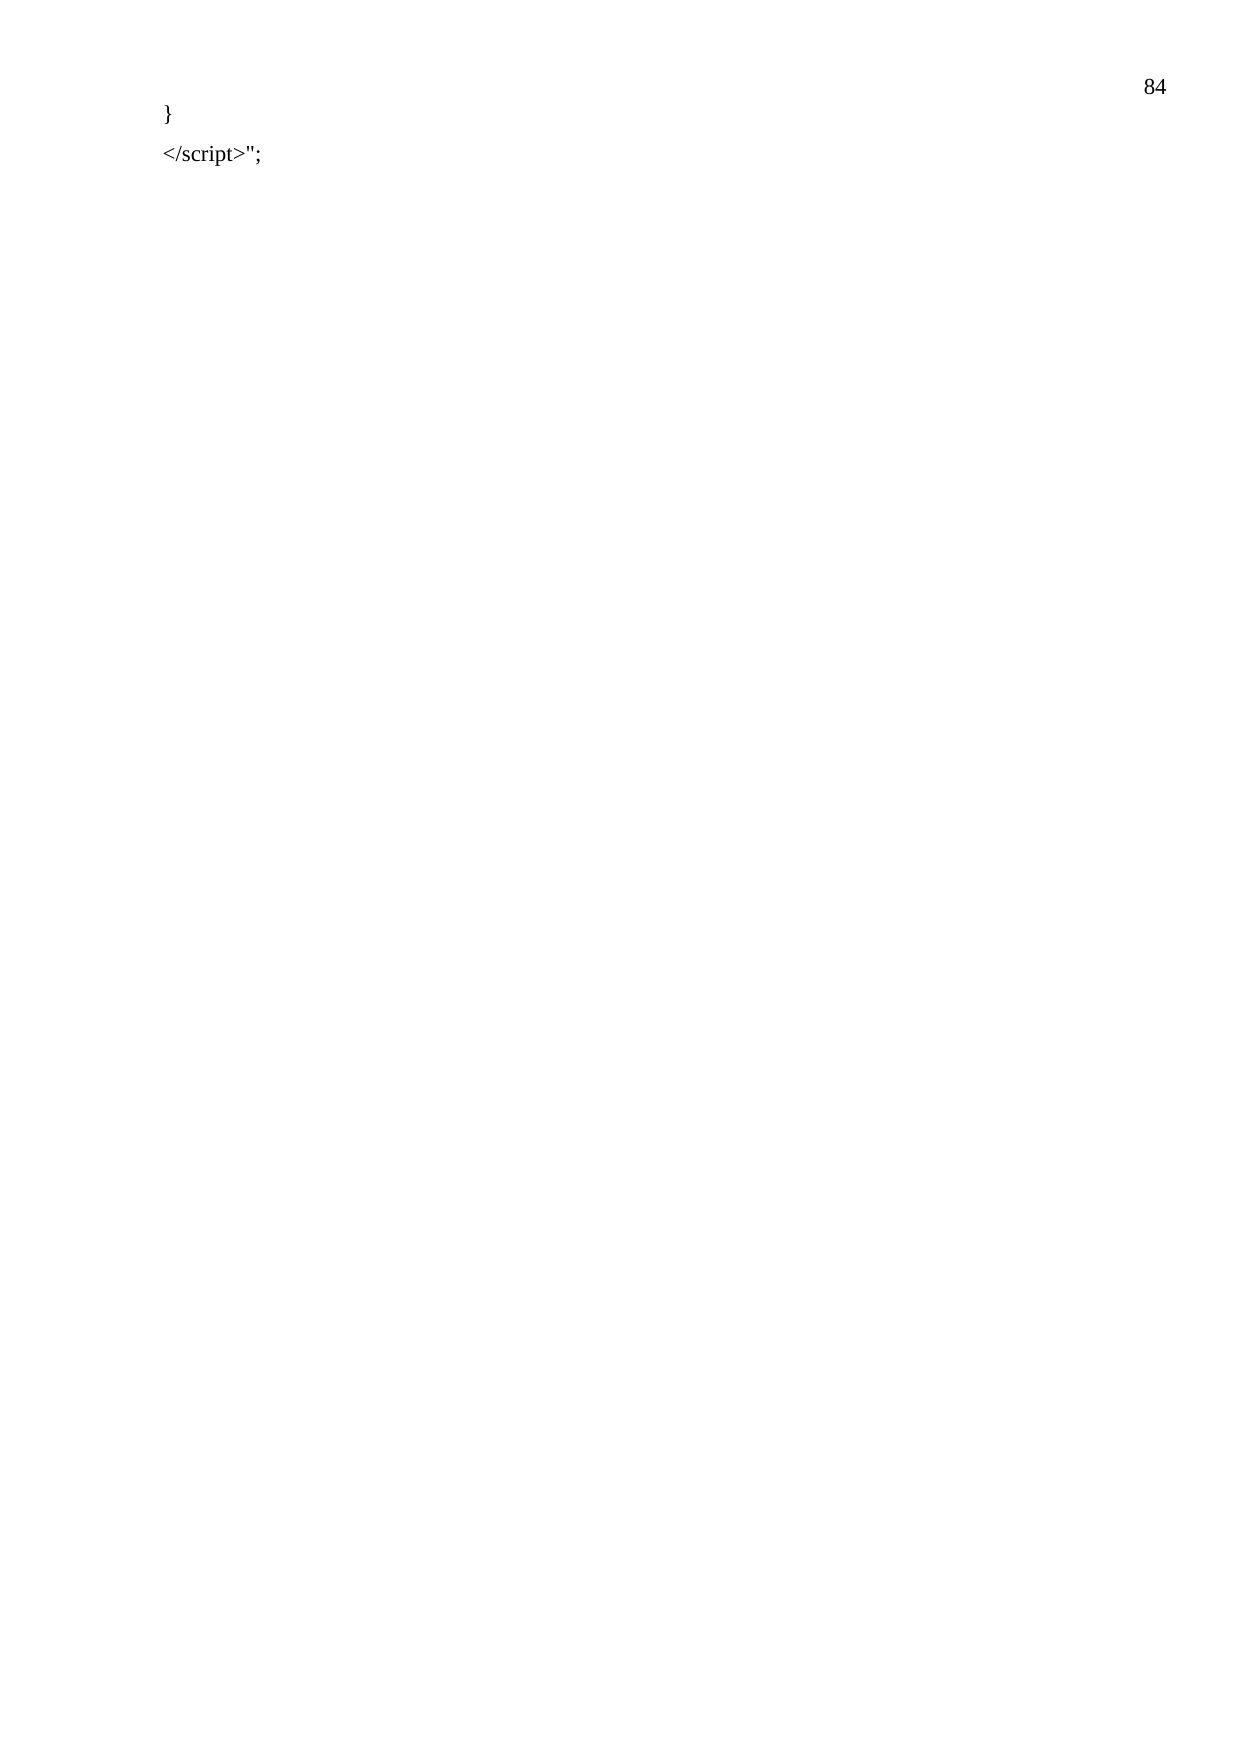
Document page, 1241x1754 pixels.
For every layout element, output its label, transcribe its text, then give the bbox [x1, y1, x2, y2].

text </script>"; [162, 140, 1221, 166]
text } [162, 100, 1221, 126]
